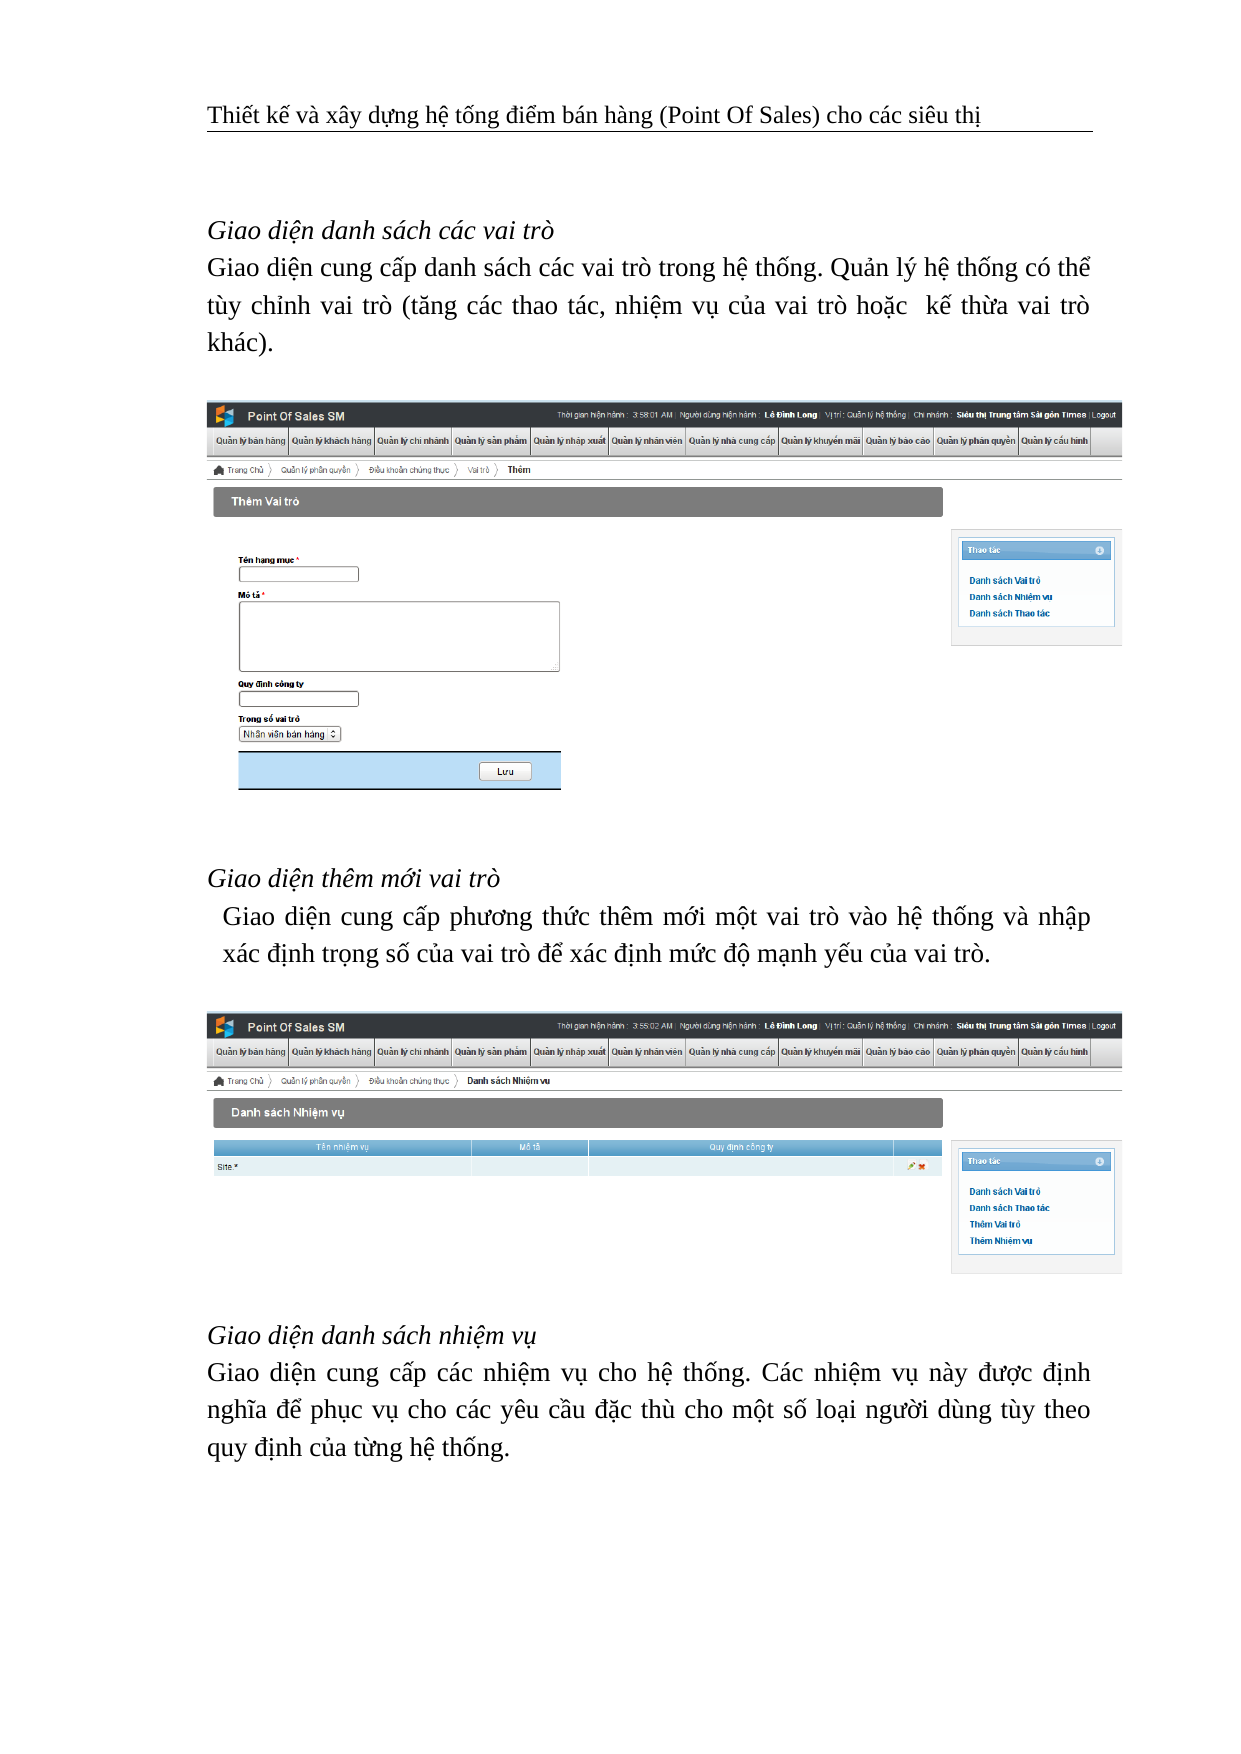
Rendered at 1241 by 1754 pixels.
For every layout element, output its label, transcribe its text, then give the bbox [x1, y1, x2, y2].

list Giao diện cung cấp các nhiệm vụ cho hệ thống. Các nhiệm vụ này được định nghĩa để phục vụ cho các yêu cầu đặc thù cho một số loại người dùng tùy theo quy định của từng hệ thống. [207, 1356, 1093, 1462]
list Giao diện cung cấp danh sách các vai trò trong hệ thống. Quản lý hệ thống có thể tùy chỉnh vai trò (tăng các thao tác, nhiệm vụ của vai trò hoặc kế thừa vai trò khác). [207, 252, 1093, 357]
list Giao diện danh sách nhiệm vụ [207, 1319, 1093, 1350]
list Giao diện thêm mới vai trò [207, 862, 1093, 894]
picture [206, 400, 1123, 820]
list Giao diện danh sách các vai trò [207, 214, 1093, 245]
picture [206, 1011, 1123, 1314]
list Giao diện cung cấp phương thức thêm mới một vai trò vào hệ thống và nhập xác định trọng số của vai trò để xác định mức độ mạnh yếu của vai trò. [222, 900, 1093, 968]
